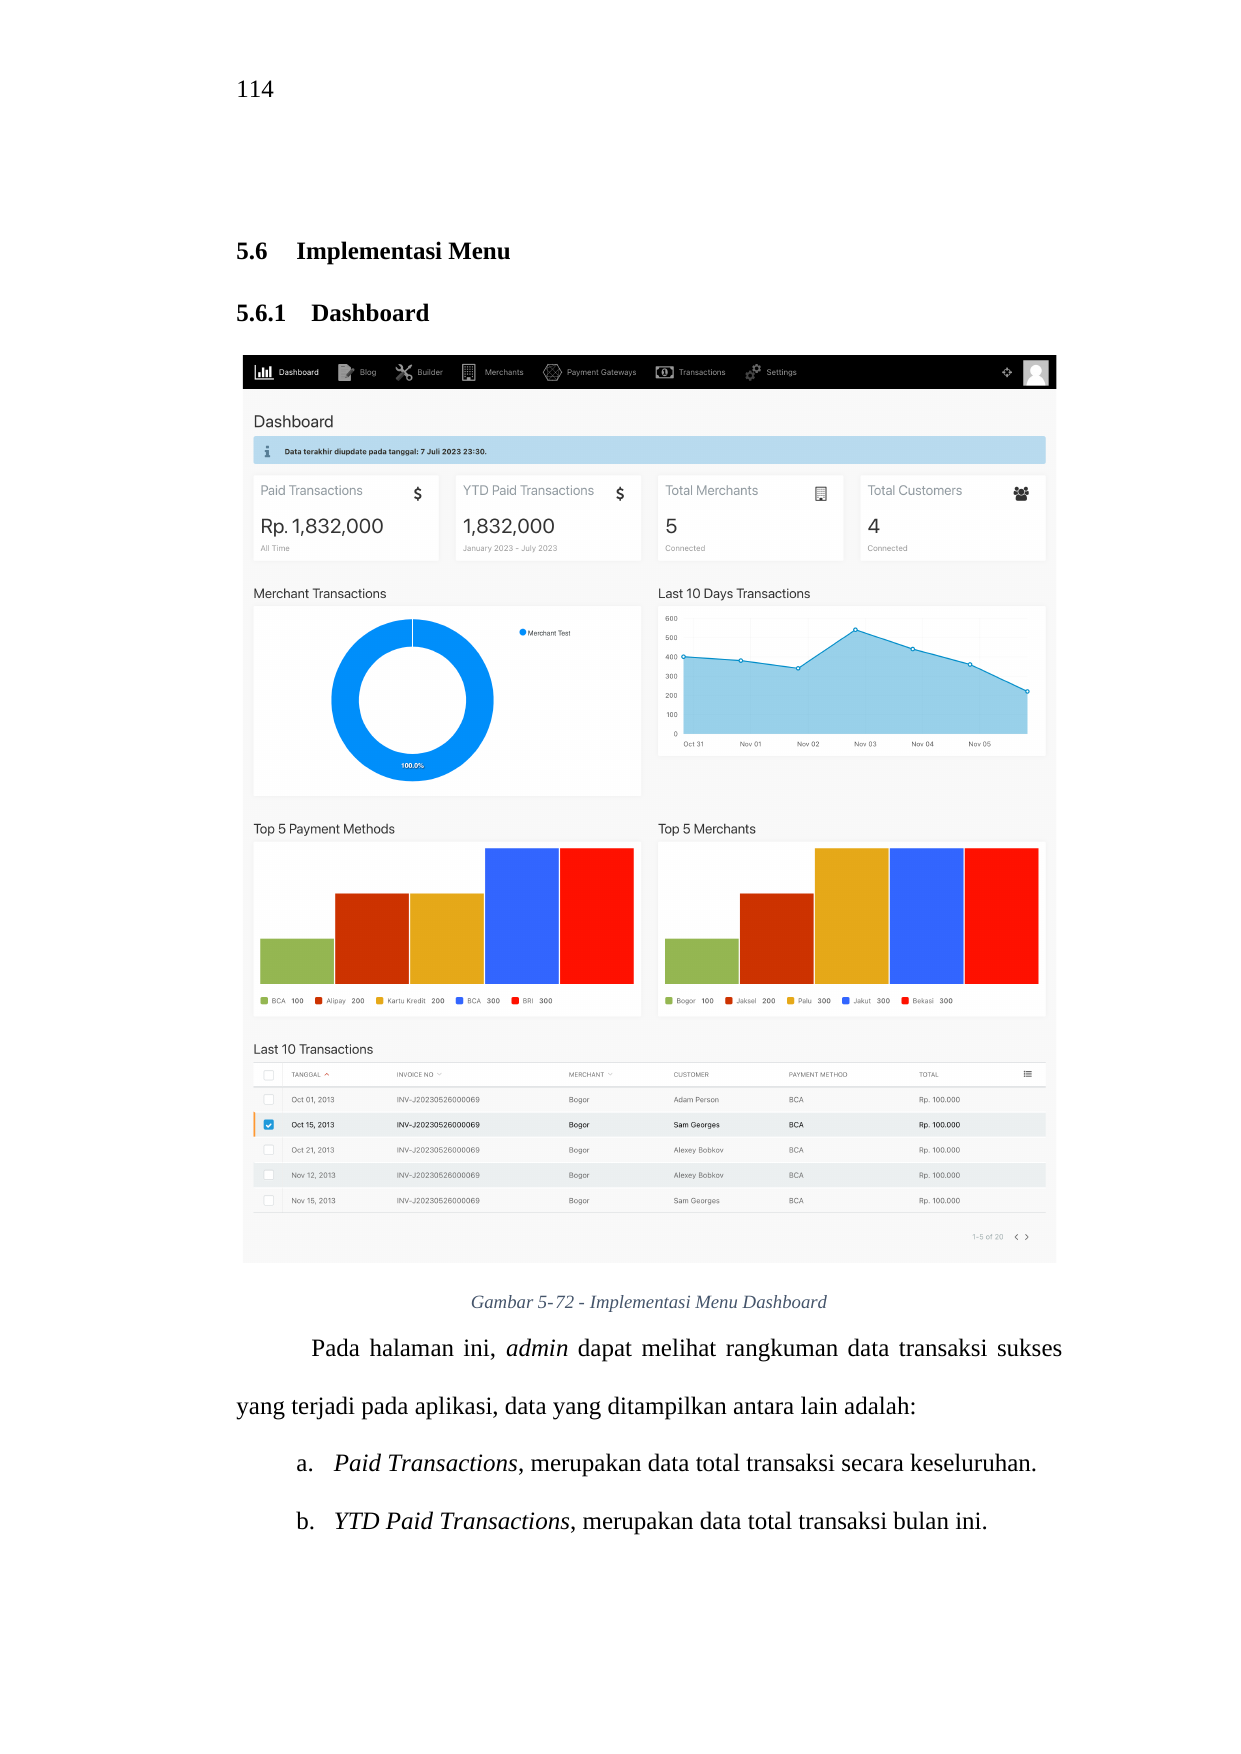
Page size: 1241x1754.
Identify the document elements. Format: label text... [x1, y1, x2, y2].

list Paid Transactions, merupakan data total transaksi secara keseluruhan. [296, 1448, 1063, 1477]
subtitle Dashboard [236, 298, 1063, 327]
list YTD Paid Transactions, merupakan data total transaksi bulan ini. [296, 1506, 1063, 1535]
text Pada halaman ini, admin dapat melihat rangkuman data transaksi sukses yang terjadi pada aplikasi, data yang ditampilkan antara lain adalah: [236, 1333, 1063, 1420]
picture [242, 355, 1057, 1263]
subtitle Implementasi Menu [236, 236, 1063, 265]
